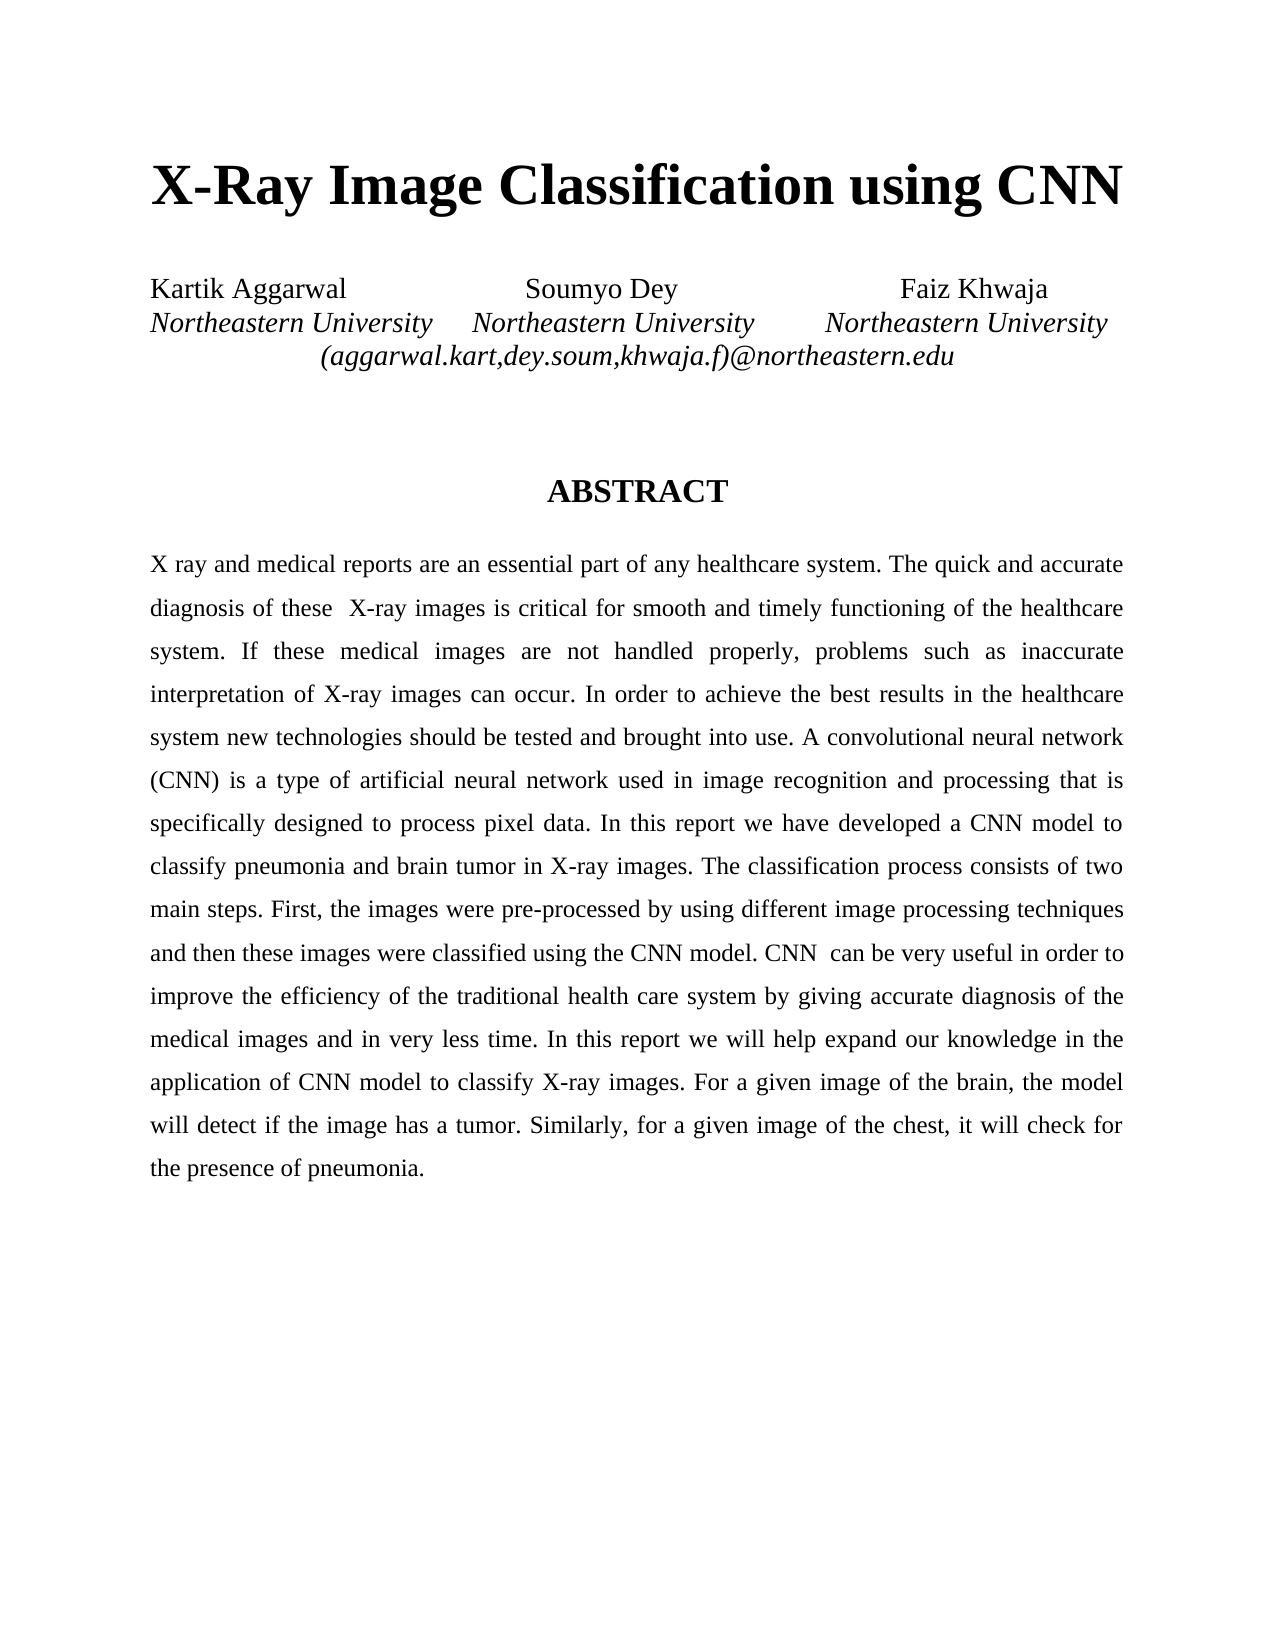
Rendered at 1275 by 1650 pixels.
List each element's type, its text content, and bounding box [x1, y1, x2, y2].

text Northeastern University Northeastern University Northeastern University [150, 305, 1125, 338]
text X-Ray Image Classification using CNN [150, 150, 1125, 217]
text X ray and medical reports are an essential part of any healthcare system. The quick and accurate diagnosis of these X-ray images is critical for smooth and timely functioning of the healthcare system. If these medical images are not handled properly, problems such as inaccurate interpretation of X-ray images can occur. In order to achieve the best results in the healthcare system new technologies should be tested and brought into use. A convolutional neural network (CNN) is a type of artificial neural network used in image recognition and processing that is specifically designed to process pixel data. In this report we have developed a CNN model to classify pneumonia and brain tumor in X-ray images. The classification process consists of two main steps. First, the images were pre-processed by using different image processing techniques and then these images were classified using the CNN model. CNN can be very useful in order to improve the efficiency of the traditional health care system by giving accurate diagnosis of the medical images and in very less time. In this report we will help expand our knowledge in the application of CNN model to classify X-ray images. For a given image of the brain, the model will detect if the image has a tumor. Similarly, for a given image of the chest, it will check for the presence of pneumonia. [150, 549, 1125, 1182]
text (aggarwal.kart,dey.soum,khwaja.f)@northeastern.edu [150, 338, 1125, 372]
text Kartik Aggarwal Soumyo Dey Faiz Khwaja [150, 271, 1125, 305]
text ABSTRACT [150, 471, 1125, 509]
